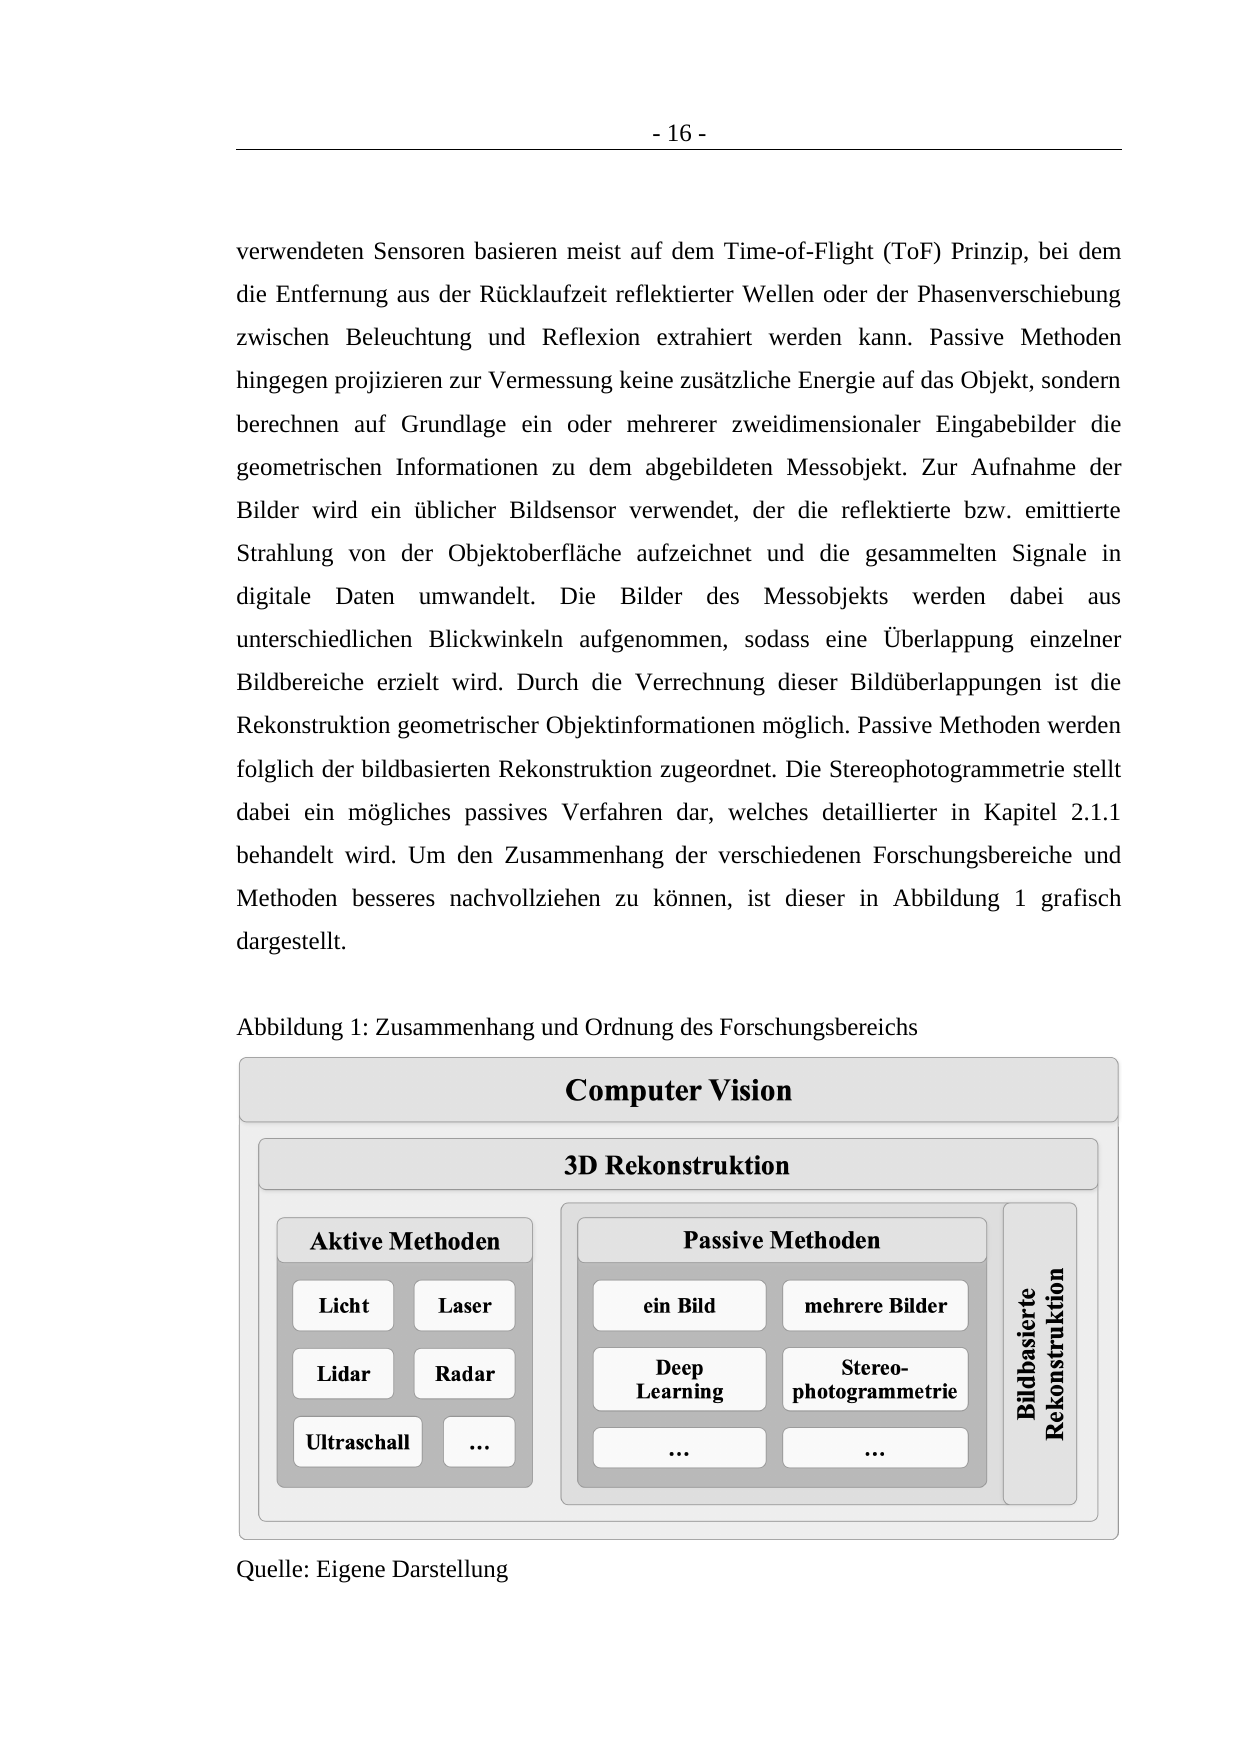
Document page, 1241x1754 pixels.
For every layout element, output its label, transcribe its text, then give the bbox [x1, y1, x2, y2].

picture [236, 1055, 1123, 1540]
text Abbildung 1: Zusammenhang und Ordnung des Forschungsbereichs [236, 1012, 1122, 1041]
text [236, 236, 1122, 955]
text Quelle: Eigene Darstellung [236, 1554, 1122, 1583]
